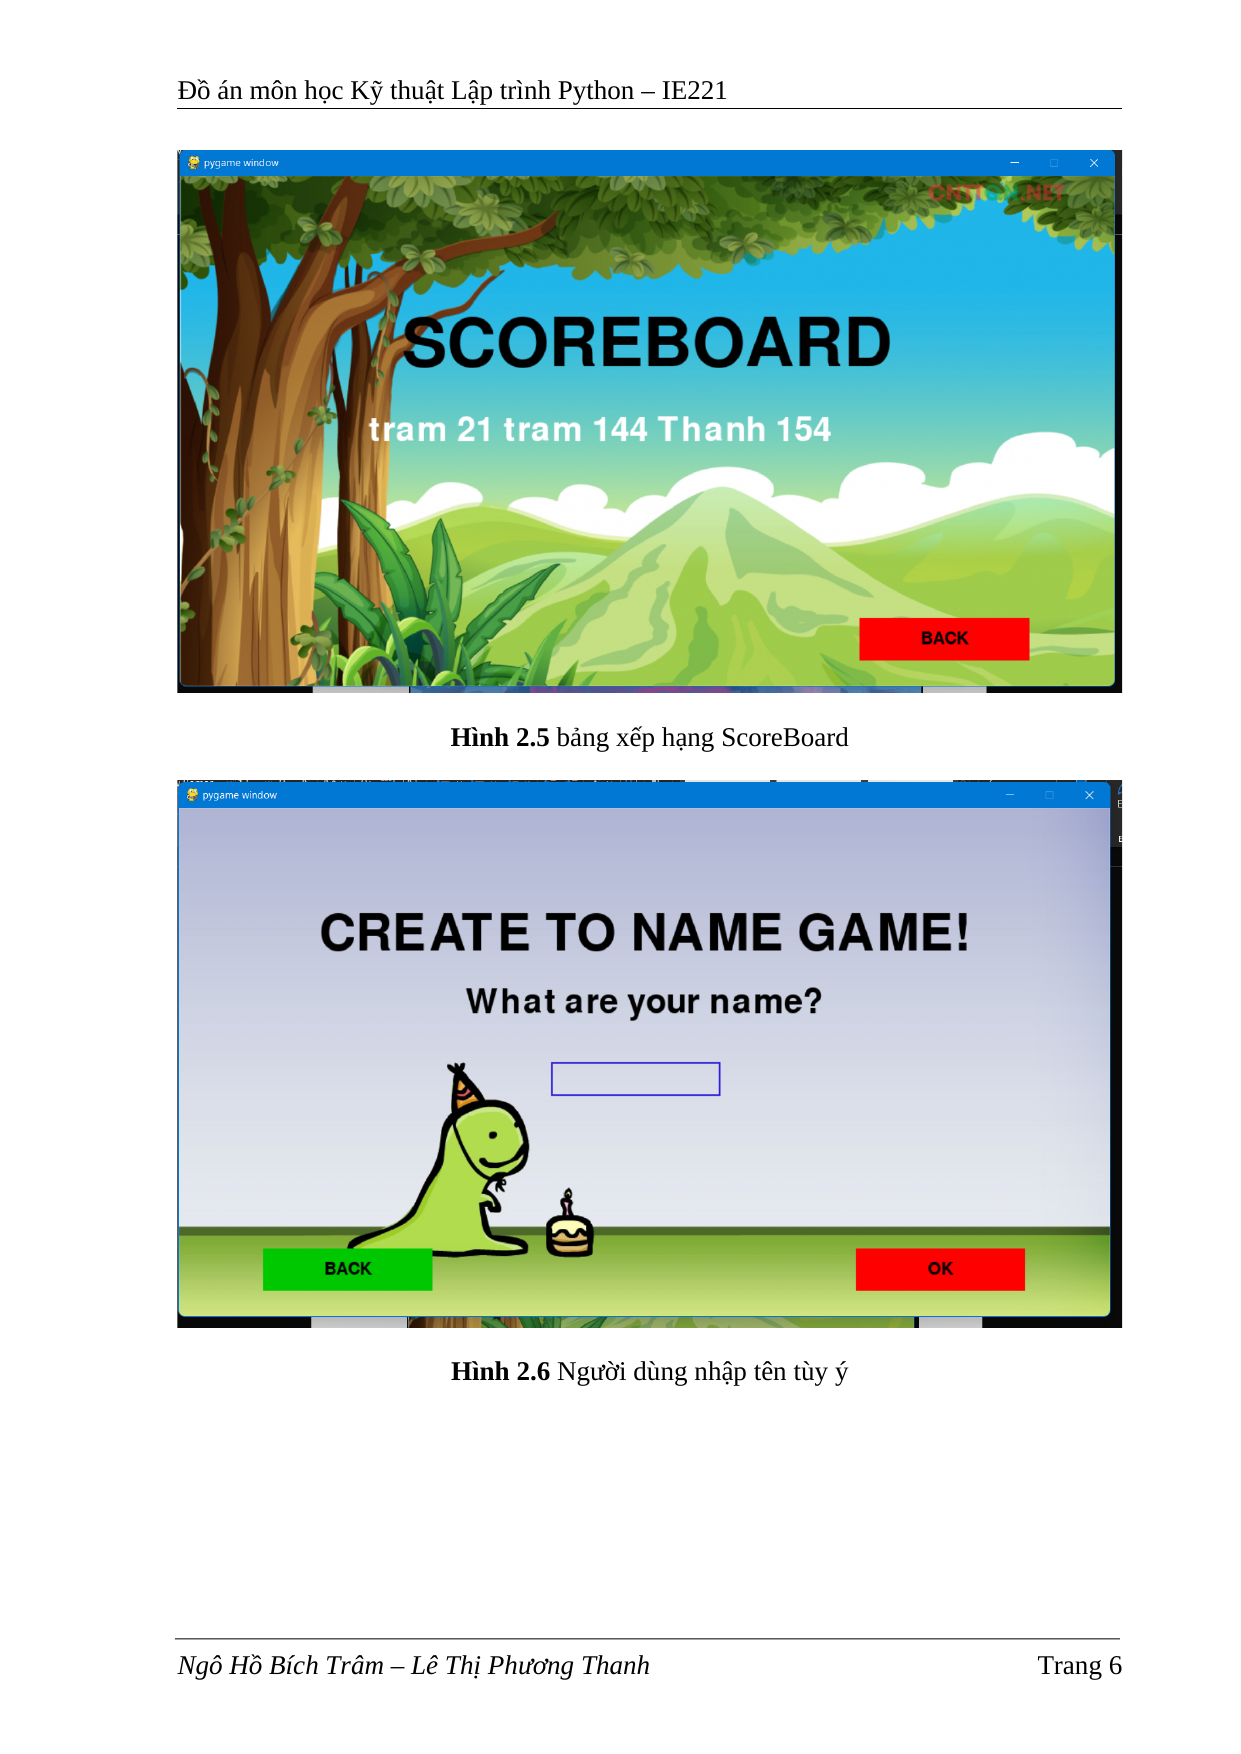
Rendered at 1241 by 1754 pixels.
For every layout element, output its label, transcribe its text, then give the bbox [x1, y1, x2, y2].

picture [177, 780, 1123, 1328]
text Hình 2.6 Người dùng nhập tên tùy ý [177, 1355, 1122, 1387]
text Hình 2.5 bảng xếp hạng ScoreBoard [177, 721, 1122, 752]
picture [177, 150, 1123, 693]
